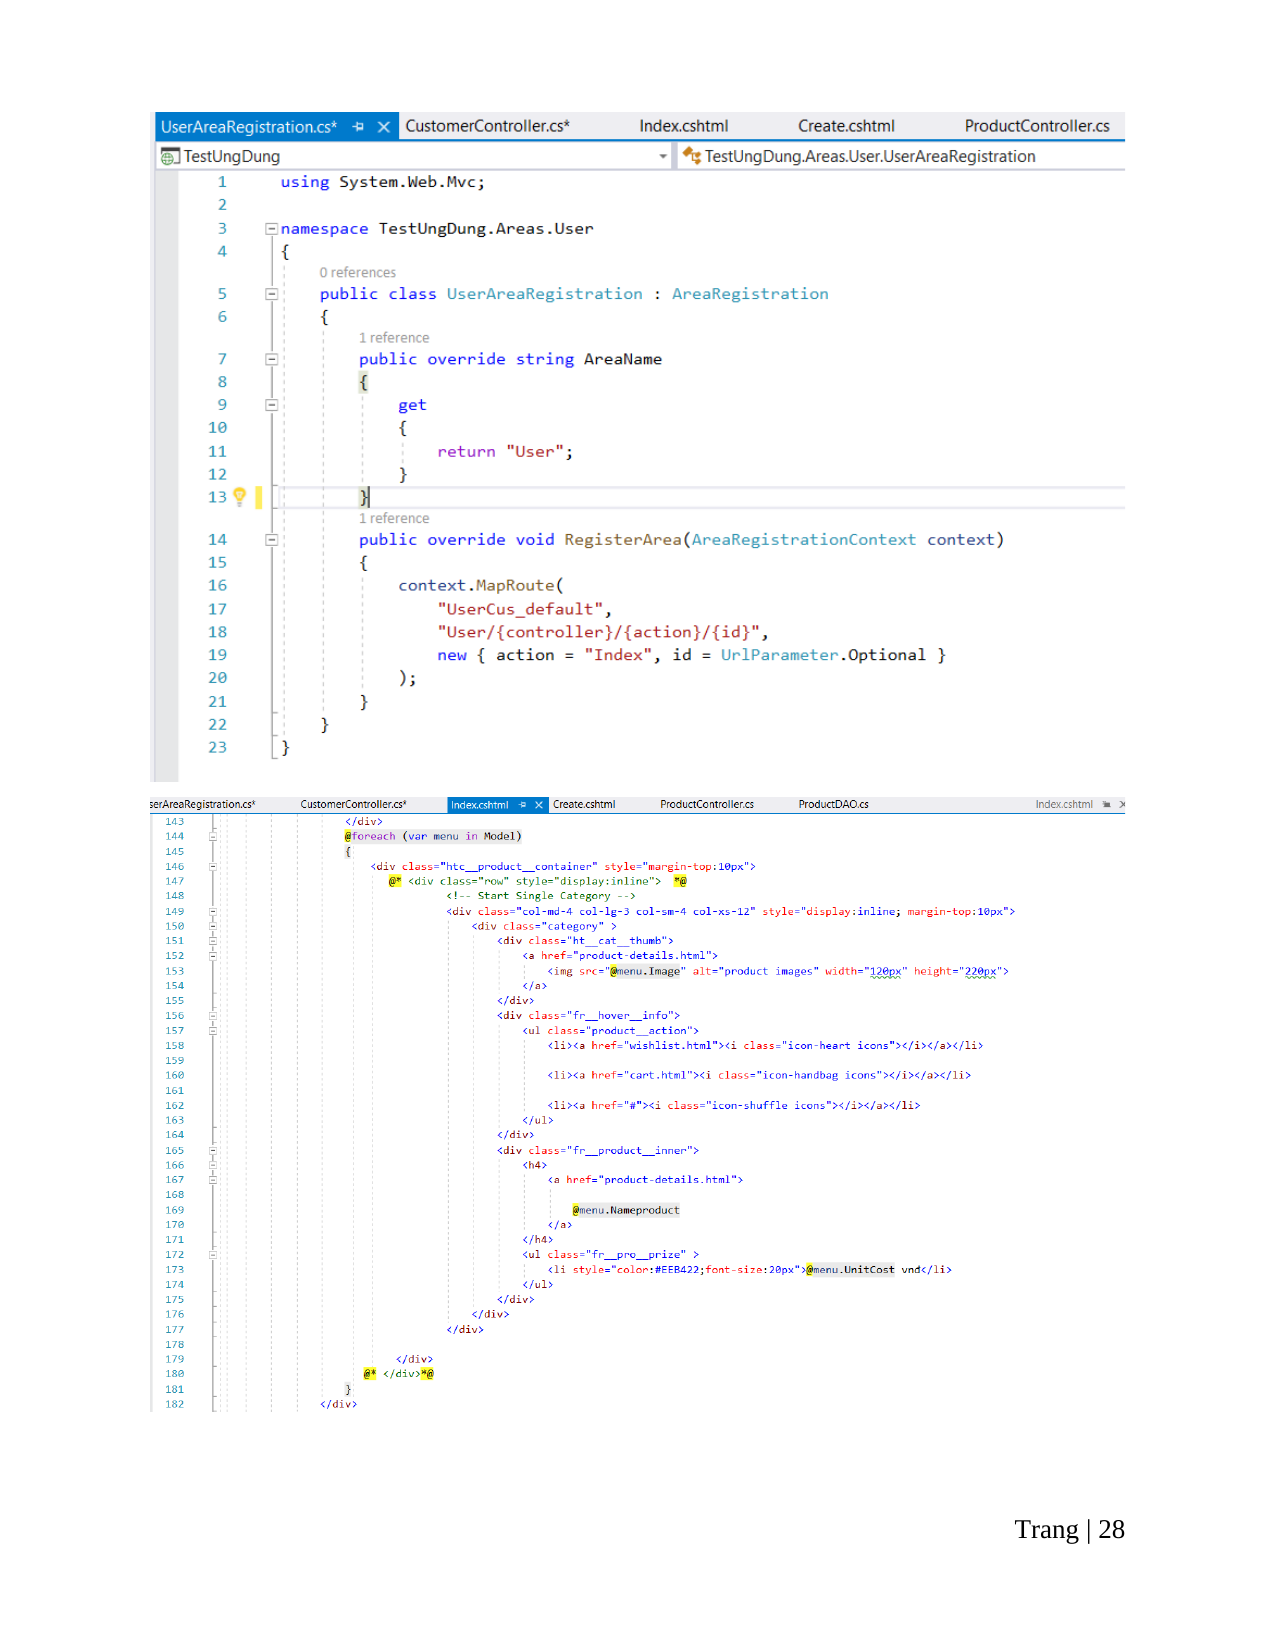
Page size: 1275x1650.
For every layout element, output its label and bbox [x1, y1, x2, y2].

picture [150, 797, 1125, 1412]
picture [150, 112, 1125, 782]
